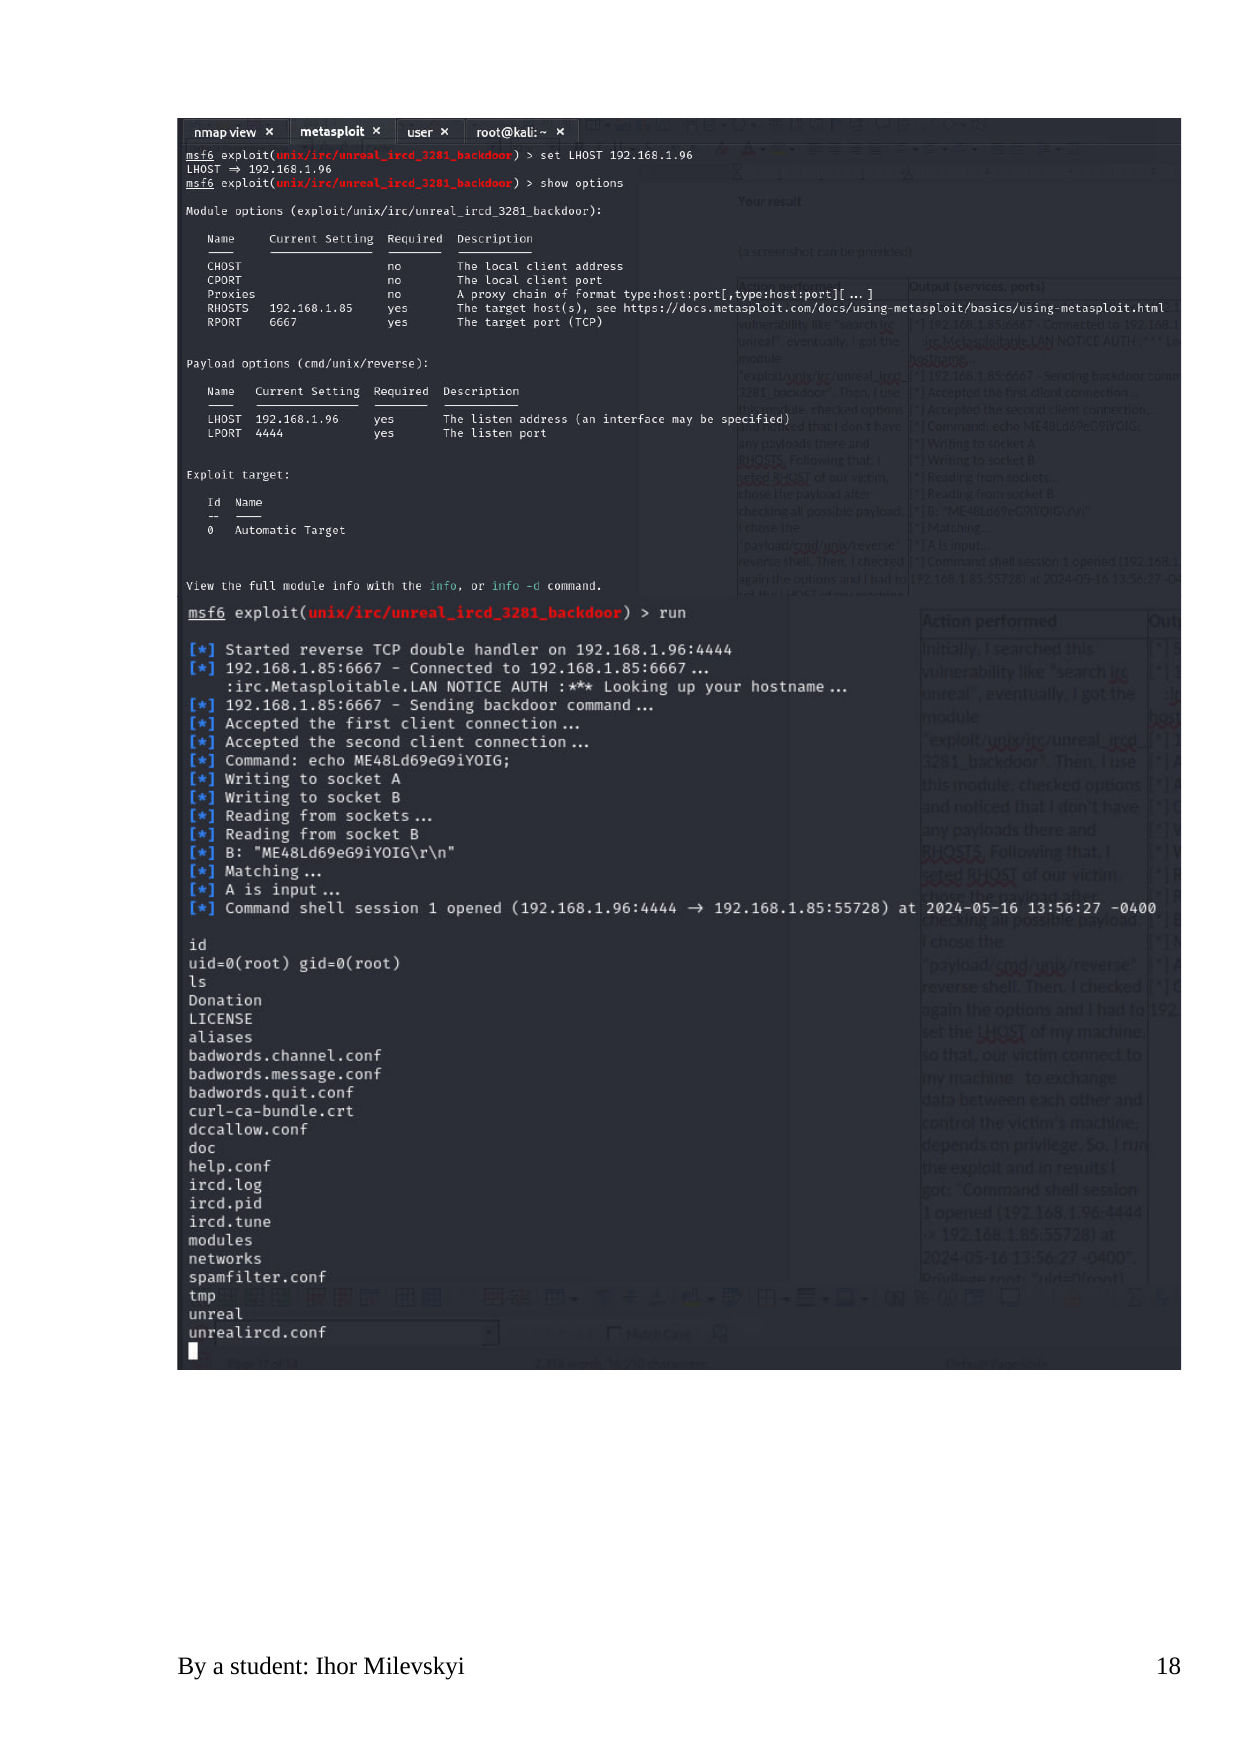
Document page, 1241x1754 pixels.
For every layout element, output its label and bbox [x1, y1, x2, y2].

picture [177, 118, 1182, 1370]
